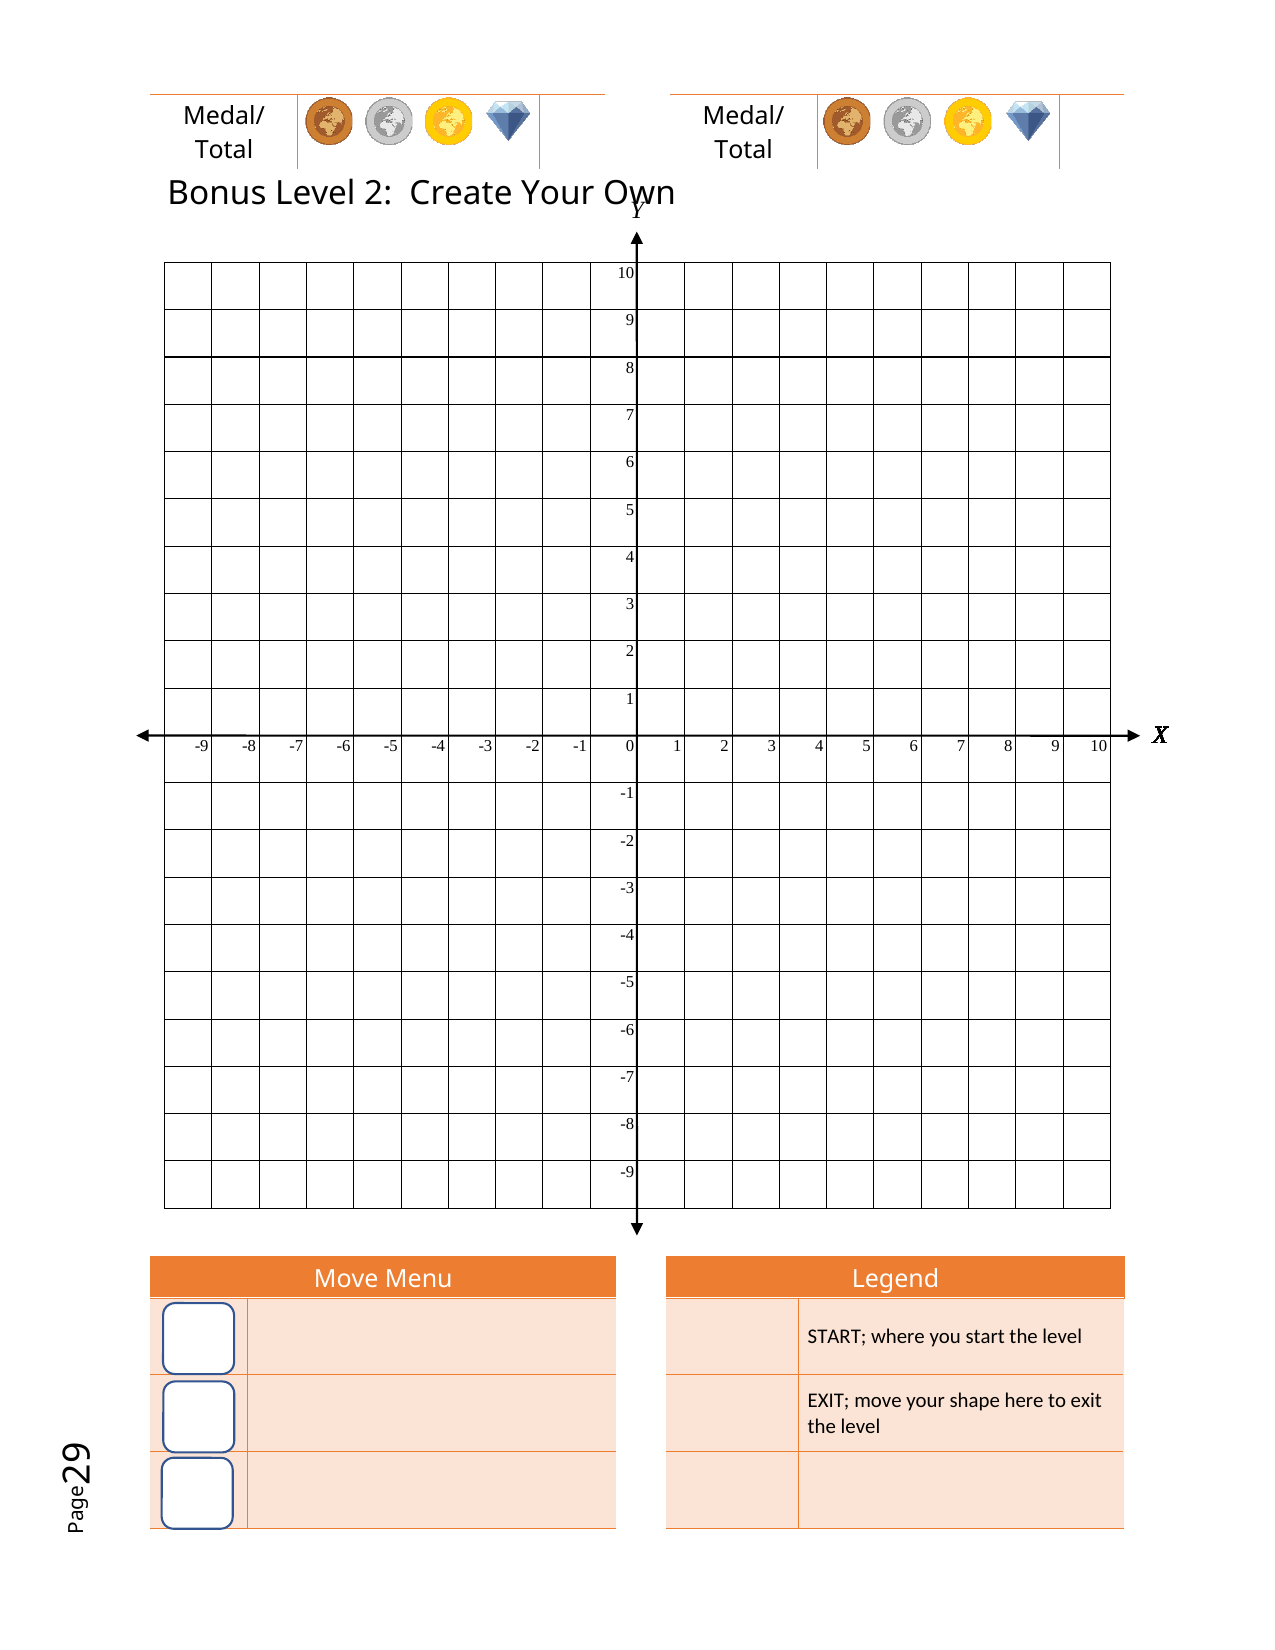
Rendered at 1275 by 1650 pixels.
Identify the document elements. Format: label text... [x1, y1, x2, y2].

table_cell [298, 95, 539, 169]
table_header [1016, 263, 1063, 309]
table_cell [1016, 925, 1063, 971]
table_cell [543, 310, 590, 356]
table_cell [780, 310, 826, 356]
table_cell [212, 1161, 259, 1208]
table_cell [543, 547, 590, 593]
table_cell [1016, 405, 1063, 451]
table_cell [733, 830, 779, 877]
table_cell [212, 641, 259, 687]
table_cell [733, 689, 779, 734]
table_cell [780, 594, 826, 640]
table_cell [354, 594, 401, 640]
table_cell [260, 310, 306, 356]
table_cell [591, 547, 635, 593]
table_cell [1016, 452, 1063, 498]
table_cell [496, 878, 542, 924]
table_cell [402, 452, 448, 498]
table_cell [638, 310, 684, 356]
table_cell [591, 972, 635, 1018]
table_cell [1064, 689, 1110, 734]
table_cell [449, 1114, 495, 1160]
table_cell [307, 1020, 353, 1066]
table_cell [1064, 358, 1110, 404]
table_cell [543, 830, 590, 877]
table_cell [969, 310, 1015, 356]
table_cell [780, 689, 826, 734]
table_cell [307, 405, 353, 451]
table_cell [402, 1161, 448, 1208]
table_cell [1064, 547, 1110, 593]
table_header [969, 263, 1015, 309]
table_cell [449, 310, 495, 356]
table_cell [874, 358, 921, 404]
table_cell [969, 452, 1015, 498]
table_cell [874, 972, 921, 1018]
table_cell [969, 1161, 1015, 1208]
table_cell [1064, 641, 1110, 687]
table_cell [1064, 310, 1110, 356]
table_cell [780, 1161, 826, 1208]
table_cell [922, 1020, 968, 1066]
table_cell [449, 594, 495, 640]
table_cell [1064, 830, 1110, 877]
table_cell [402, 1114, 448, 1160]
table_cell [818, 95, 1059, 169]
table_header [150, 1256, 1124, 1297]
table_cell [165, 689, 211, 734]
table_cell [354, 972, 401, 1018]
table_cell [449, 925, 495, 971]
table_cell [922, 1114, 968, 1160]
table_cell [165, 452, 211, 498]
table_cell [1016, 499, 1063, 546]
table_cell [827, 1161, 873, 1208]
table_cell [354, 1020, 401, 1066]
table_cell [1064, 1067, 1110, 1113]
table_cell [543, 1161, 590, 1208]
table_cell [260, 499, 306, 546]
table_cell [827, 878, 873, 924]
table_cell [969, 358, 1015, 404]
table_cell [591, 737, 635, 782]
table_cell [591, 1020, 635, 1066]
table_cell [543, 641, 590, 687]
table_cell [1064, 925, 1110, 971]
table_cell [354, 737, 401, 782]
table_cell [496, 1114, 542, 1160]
picture [883, 97, 931, 145]
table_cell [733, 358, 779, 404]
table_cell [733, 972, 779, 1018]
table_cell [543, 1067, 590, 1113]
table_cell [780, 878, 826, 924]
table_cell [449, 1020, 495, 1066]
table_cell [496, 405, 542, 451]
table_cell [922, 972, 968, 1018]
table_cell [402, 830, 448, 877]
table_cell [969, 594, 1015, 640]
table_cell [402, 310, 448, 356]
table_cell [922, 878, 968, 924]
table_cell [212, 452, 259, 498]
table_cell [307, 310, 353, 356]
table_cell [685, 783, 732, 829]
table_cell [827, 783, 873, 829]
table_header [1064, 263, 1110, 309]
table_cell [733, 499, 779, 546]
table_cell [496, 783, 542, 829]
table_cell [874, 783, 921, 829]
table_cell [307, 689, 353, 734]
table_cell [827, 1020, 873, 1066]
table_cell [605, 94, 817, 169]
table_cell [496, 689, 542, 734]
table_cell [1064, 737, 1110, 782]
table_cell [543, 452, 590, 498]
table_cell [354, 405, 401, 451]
picture [944, 97, 992, 145]
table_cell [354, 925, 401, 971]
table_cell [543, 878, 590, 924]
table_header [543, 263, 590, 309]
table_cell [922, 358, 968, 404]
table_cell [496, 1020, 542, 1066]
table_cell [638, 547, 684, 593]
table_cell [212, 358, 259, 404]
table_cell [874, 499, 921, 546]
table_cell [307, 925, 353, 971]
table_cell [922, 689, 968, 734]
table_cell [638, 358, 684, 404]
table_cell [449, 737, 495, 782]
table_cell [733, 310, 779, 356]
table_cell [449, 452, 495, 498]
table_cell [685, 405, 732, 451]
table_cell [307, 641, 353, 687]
picture [365, 97, 413, 145]
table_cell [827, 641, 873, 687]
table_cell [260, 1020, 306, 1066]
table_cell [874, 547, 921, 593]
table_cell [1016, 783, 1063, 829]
picture [823, 97, 871, 145]
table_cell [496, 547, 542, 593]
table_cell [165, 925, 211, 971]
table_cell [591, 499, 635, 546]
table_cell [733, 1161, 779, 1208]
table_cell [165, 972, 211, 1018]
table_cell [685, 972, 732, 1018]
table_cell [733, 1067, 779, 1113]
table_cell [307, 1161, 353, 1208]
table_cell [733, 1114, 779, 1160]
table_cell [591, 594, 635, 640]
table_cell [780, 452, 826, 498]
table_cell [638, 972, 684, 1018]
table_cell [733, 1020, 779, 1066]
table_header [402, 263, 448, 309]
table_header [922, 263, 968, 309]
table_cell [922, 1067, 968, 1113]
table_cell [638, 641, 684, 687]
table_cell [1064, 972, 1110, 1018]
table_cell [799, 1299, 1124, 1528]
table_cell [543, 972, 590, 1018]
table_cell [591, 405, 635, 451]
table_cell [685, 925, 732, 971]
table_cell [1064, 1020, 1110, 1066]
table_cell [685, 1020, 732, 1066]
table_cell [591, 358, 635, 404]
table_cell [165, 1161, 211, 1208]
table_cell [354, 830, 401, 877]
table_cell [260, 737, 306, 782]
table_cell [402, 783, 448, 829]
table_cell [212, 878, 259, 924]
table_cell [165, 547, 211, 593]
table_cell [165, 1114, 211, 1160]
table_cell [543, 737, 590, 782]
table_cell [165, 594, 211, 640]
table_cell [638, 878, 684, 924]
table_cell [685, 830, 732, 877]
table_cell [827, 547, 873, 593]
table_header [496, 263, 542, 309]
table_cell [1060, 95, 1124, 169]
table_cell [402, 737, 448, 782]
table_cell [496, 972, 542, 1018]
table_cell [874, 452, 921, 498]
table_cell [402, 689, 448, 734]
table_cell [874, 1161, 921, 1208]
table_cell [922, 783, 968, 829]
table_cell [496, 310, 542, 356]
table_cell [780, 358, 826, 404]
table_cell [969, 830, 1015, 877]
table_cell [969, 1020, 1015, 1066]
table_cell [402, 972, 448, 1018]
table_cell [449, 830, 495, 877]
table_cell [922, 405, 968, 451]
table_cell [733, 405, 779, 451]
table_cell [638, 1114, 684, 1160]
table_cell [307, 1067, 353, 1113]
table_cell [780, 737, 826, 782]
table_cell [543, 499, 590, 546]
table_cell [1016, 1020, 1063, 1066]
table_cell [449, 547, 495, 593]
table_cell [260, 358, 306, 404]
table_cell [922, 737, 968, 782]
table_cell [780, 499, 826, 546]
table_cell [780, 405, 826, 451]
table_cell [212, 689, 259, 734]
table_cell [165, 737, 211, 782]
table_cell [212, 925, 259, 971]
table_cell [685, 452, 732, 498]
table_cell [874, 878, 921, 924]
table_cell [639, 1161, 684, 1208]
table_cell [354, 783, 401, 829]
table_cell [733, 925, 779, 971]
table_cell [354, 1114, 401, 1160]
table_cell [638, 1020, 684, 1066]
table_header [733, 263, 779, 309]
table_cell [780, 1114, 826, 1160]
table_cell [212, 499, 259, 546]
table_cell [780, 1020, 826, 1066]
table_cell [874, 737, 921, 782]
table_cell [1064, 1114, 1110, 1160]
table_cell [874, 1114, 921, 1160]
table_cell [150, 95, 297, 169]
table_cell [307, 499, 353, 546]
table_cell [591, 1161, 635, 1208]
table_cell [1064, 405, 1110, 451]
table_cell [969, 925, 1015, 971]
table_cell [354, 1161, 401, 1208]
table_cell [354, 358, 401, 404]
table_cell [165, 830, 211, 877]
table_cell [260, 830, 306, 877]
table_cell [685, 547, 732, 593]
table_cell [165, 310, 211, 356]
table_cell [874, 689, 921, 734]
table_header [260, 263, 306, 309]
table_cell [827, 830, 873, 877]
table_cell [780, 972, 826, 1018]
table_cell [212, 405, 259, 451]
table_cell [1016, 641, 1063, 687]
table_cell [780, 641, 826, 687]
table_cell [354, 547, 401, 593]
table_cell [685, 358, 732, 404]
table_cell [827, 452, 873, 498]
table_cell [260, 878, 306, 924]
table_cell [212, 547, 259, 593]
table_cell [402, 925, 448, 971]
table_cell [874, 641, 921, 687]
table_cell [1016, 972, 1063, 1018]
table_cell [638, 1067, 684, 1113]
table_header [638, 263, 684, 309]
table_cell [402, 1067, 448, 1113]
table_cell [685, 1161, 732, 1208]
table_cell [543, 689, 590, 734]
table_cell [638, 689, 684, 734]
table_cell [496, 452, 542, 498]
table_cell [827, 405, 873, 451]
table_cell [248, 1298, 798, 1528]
picture [484, 97, 532, 145]
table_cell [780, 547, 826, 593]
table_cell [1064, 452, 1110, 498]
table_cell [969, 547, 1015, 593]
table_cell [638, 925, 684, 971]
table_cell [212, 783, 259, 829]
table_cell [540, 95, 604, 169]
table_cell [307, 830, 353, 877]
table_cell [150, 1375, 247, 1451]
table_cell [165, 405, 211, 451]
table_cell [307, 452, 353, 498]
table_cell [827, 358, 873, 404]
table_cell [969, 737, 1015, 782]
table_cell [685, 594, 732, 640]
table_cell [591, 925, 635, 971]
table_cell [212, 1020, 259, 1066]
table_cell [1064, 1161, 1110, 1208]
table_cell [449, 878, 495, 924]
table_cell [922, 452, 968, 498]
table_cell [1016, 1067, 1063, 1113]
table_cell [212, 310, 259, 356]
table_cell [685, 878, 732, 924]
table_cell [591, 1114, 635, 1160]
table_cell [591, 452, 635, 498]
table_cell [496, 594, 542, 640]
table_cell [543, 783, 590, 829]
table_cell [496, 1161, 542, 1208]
picture [425, 97, 473, 145]
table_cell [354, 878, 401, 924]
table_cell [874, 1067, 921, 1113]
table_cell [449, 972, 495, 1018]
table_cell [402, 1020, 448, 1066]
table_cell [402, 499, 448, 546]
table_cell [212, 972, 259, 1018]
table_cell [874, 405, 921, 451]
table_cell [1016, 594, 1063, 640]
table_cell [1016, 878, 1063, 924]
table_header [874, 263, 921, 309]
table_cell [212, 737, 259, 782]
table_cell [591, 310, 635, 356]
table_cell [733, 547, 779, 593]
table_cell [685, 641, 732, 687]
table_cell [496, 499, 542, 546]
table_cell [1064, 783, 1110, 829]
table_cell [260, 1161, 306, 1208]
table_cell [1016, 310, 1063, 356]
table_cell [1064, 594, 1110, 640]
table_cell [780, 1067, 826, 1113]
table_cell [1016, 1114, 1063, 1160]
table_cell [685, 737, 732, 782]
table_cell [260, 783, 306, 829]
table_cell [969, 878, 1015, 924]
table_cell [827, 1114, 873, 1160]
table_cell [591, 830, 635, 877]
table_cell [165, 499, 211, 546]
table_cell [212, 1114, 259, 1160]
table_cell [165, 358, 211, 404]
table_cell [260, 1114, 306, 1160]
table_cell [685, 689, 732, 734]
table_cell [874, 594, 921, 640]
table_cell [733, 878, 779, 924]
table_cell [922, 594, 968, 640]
text Bonus Level 2: Create Your Own [150, 169, 1125, 214]
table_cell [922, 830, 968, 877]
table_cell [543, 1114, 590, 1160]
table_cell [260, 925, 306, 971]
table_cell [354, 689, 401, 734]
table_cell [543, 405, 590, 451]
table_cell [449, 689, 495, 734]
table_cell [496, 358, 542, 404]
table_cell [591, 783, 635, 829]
picture [1004, 97, 1052, 145]
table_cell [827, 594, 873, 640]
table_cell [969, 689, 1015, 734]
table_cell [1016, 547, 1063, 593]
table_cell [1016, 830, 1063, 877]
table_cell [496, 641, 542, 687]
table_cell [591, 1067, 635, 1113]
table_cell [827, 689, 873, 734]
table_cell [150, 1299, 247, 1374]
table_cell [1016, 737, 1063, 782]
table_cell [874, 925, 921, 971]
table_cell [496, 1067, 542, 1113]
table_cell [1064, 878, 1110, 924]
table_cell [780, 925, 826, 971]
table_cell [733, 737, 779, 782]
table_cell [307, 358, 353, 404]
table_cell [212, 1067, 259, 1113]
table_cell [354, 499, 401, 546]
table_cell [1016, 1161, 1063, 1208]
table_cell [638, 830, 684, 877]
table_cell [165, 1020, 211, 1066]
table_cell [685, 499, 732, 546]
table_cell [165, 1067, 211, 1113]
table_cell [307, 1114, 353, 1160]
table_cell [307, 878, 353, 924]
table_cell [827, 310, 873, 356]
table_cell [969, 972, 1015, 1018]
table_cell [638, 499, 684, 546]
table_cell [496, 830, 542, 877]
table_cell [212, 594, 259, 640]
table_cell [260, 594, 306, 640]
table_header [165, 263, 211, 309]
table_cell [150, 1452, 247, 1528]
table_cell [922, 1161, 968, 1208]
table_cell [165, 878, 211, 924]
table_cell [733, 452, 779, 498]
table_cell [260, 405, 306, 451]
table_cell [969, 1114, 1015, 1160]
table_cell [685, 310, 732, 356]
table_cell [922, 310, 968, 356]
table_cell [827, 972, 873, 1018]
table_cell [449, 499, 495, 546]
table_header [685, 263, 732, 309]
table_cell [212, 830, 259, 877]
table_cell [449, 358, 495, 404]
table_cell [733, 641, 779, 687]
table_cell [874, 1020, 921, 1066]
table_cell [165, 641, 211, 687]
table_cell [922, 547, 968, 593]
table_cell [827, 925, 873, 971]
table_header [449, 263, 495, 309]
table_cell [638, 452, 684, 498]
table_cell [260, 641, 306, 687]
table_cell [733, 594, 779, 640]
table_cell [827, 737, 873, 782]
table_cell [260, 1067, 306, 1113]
picture [305, 97, 353, 145]
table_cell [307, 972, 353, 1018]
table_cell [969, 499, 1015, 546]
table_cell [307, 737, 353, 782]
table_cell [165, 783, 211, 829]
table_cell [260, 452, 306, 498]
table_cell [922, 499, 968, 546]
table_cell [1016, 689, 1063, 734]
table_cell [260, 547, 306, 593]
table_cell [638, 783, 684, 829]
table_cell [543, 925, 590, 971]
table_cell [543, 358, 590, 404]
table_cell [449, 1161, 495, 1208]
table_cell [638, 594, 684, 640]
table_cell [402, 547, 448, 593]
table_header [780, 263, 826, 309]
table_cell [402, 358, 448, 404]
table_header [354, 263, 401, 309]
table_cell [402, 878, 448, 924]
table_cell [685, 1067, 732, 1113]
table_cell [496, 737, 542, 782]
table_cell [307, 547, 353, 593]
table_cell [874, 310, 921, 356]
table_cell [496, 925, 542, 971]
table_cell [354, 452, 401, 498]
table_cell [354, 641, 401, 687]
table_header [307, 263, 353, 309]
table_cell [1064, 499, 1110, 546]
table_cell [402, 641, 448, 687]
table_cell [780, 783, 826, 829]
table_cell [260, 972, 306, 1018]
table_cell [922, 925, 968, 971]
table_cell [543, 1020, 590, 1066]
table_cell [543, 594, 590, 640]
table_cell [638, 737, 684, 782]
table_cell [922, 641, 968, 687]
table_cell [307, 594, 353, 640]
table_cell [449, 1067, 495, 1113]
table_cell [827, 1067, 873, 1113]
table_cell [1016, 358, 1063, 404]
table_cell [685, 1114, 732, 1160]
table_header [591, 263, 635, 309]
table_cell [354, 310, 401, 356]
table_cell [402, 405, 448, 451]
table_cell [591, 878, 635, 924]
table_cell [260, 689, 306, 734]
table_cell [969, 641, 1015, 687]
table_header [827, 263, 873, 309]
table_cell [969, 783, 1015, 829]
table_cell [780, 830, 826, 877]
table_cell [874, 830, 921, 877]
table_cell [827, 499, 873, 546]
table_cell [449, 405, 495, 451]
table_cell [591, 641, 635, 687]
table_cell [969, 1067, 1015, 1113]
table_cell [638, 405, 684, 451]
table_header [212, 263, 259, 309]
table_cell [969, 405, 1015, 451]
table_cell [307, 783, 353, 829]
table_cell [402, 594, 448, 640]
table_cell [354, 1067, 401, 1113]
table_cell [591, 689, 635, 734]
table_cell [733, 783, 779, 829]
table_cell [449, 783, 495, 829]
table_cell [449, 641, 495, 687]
